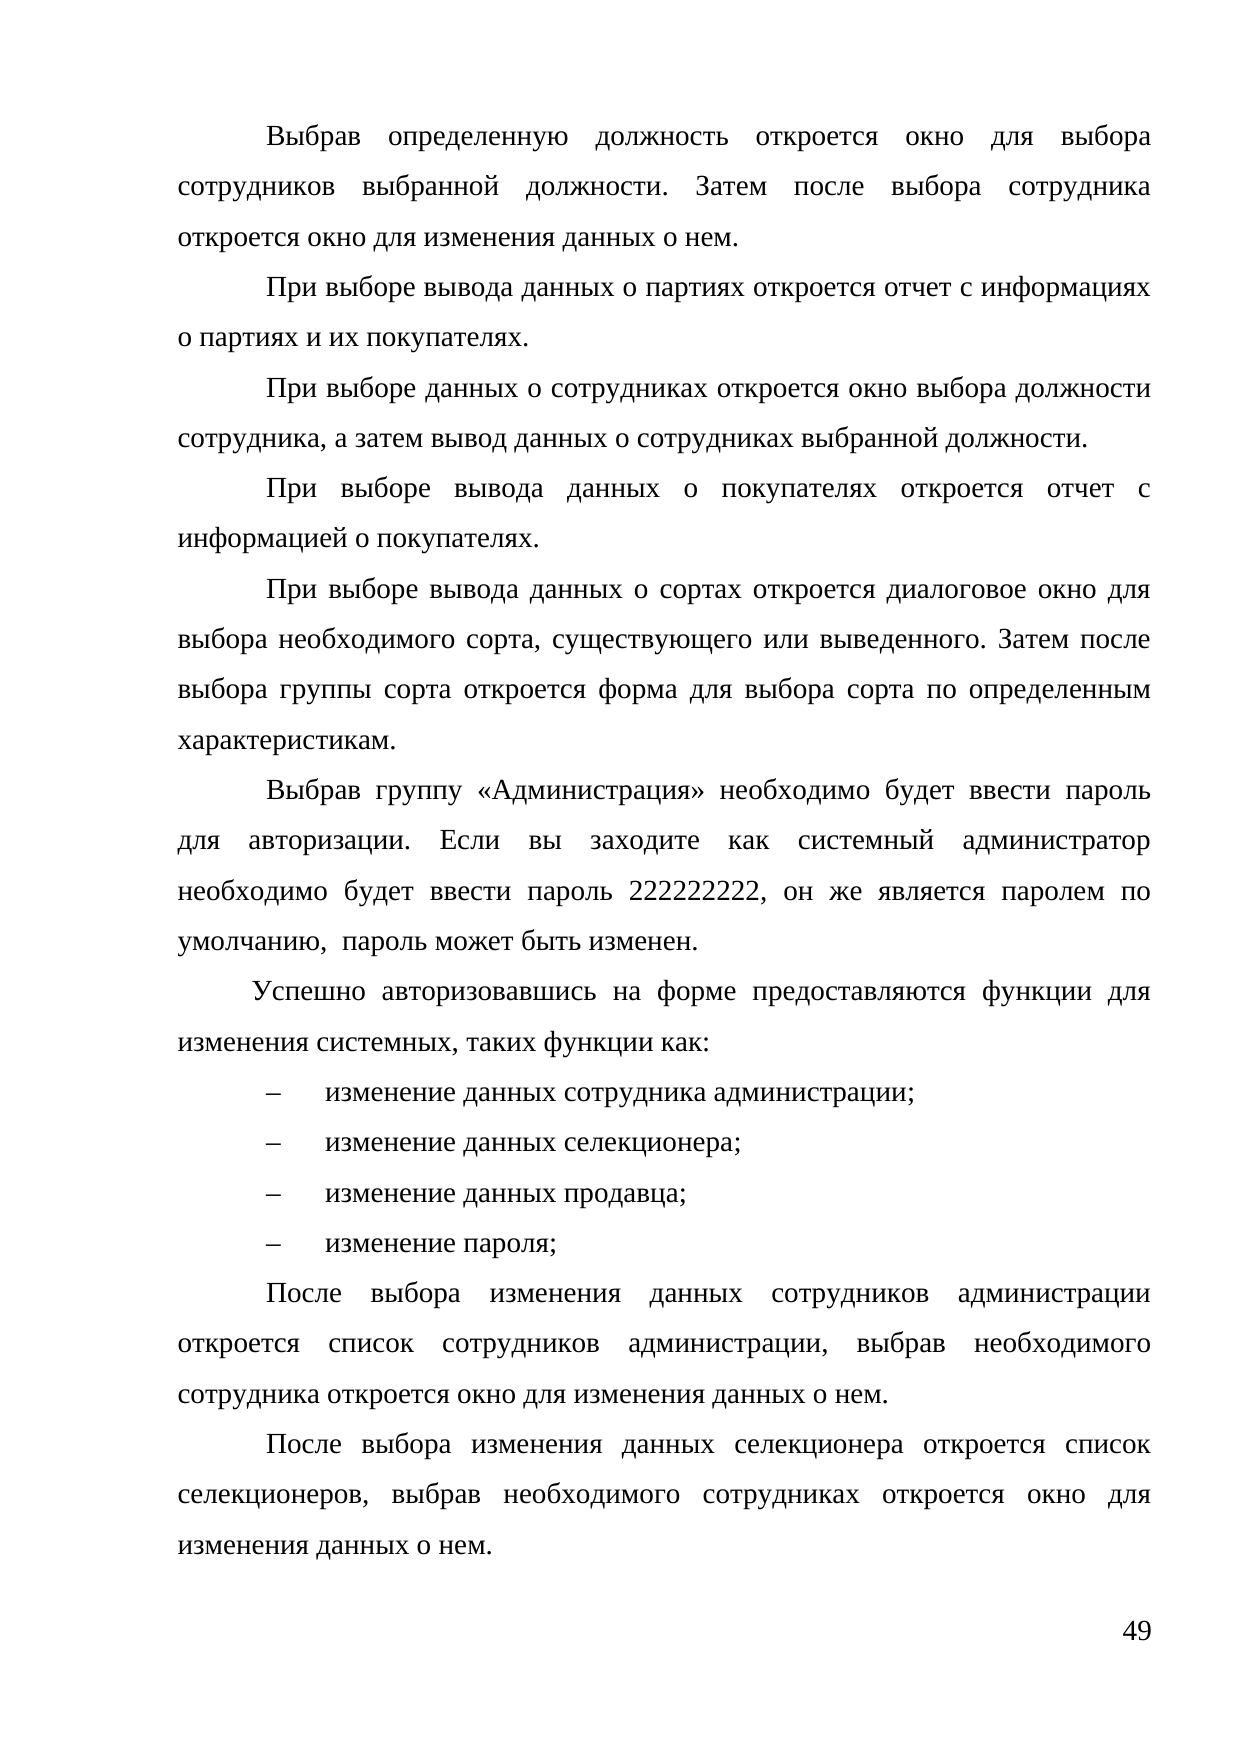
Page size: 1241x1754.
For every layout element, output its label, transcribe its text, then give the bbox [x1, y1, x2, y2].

text Успешно авторизовавшись на форме предоставляются функции для изменения системных, таких функции как: [177, 973, 1152, 1057]
text При выборе вывода данных о партиях откроется отчет с информациях о партиях и их покупателях. [177, 269, 1152, 353]
text При выборе вывода данных о сортах откроется диалоговое окно для выбора необходимого сорта, существующего или выведенного. Затем после выбора группы сорта откроется форма для выбора сорта по определенным характеристикам. [177, 571, 1152, 755]
text После выбора изменения данных сотрудников администрации откроется список сотрудников администрации, выбрав необходимого сотрудника откроется окно для изменения данных о нем. [177, 1275, 1152, 1409]
text После выбора изменения данных селекционера откроется список селекционеров, выбрав необходимого сотрудниках откроется окно для изменения данных о нем. [177, 1426, 1152, 1560]
text При выборе вывода данных о покупателях откроется отчет с информацией о покупателях. [177, 470, 1152, 554]
list изменение пароля; [177, 1225, 1152, 1258]
text Выбрав группу «Администрация» необходимо будет ввести пароль для авторизации. Если вы заходите как системный администратор необходимо будет ввести пароль 222222222, он же является паролем по умолчанию, пароль может быть изменен. [177, 772, 1152, 957]
list изменение данных сотрудника администрации; [177, 1074, 1152, 1108]
text При выборе данных о сотрудниках откроется окно выбора должности сотрудника, а затем вывод данных о сотрудниках выбранной должности. [177, 370, 1152, 453]
list изменение данных селекционера; [177, 1124, 1152, 1158]
text Выбрав определенную должность откроется окно для выбора сотрудников выбранной должности. Затем после выбора сотрудника откроется окно для изменения данных о нем. [177, 118, 1152, 252]
list изменение данных продавца; [177, 1175, 1152, 1208]
